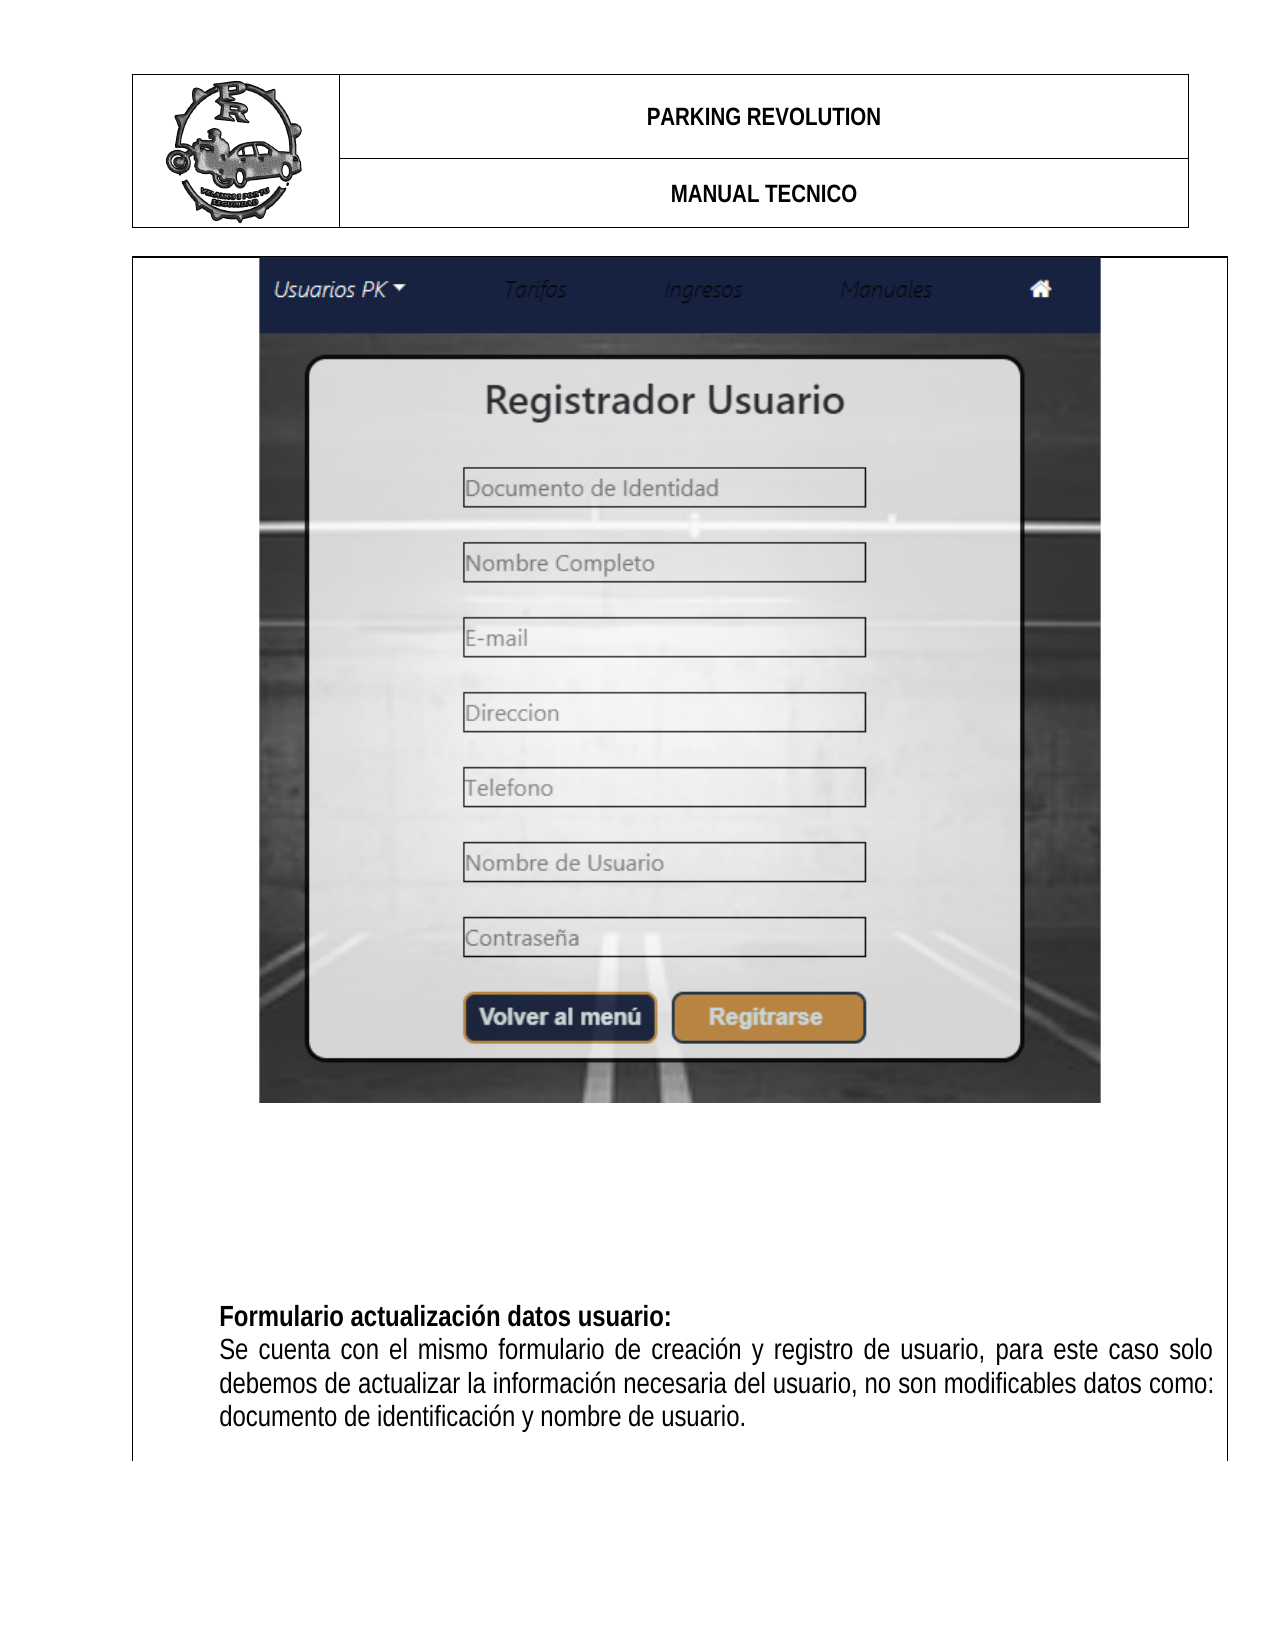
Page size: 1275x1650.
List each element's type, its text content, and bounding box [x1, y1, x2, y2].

picture [259, 257, 1101, 1103]
picture [166, 74, 307, 227]
